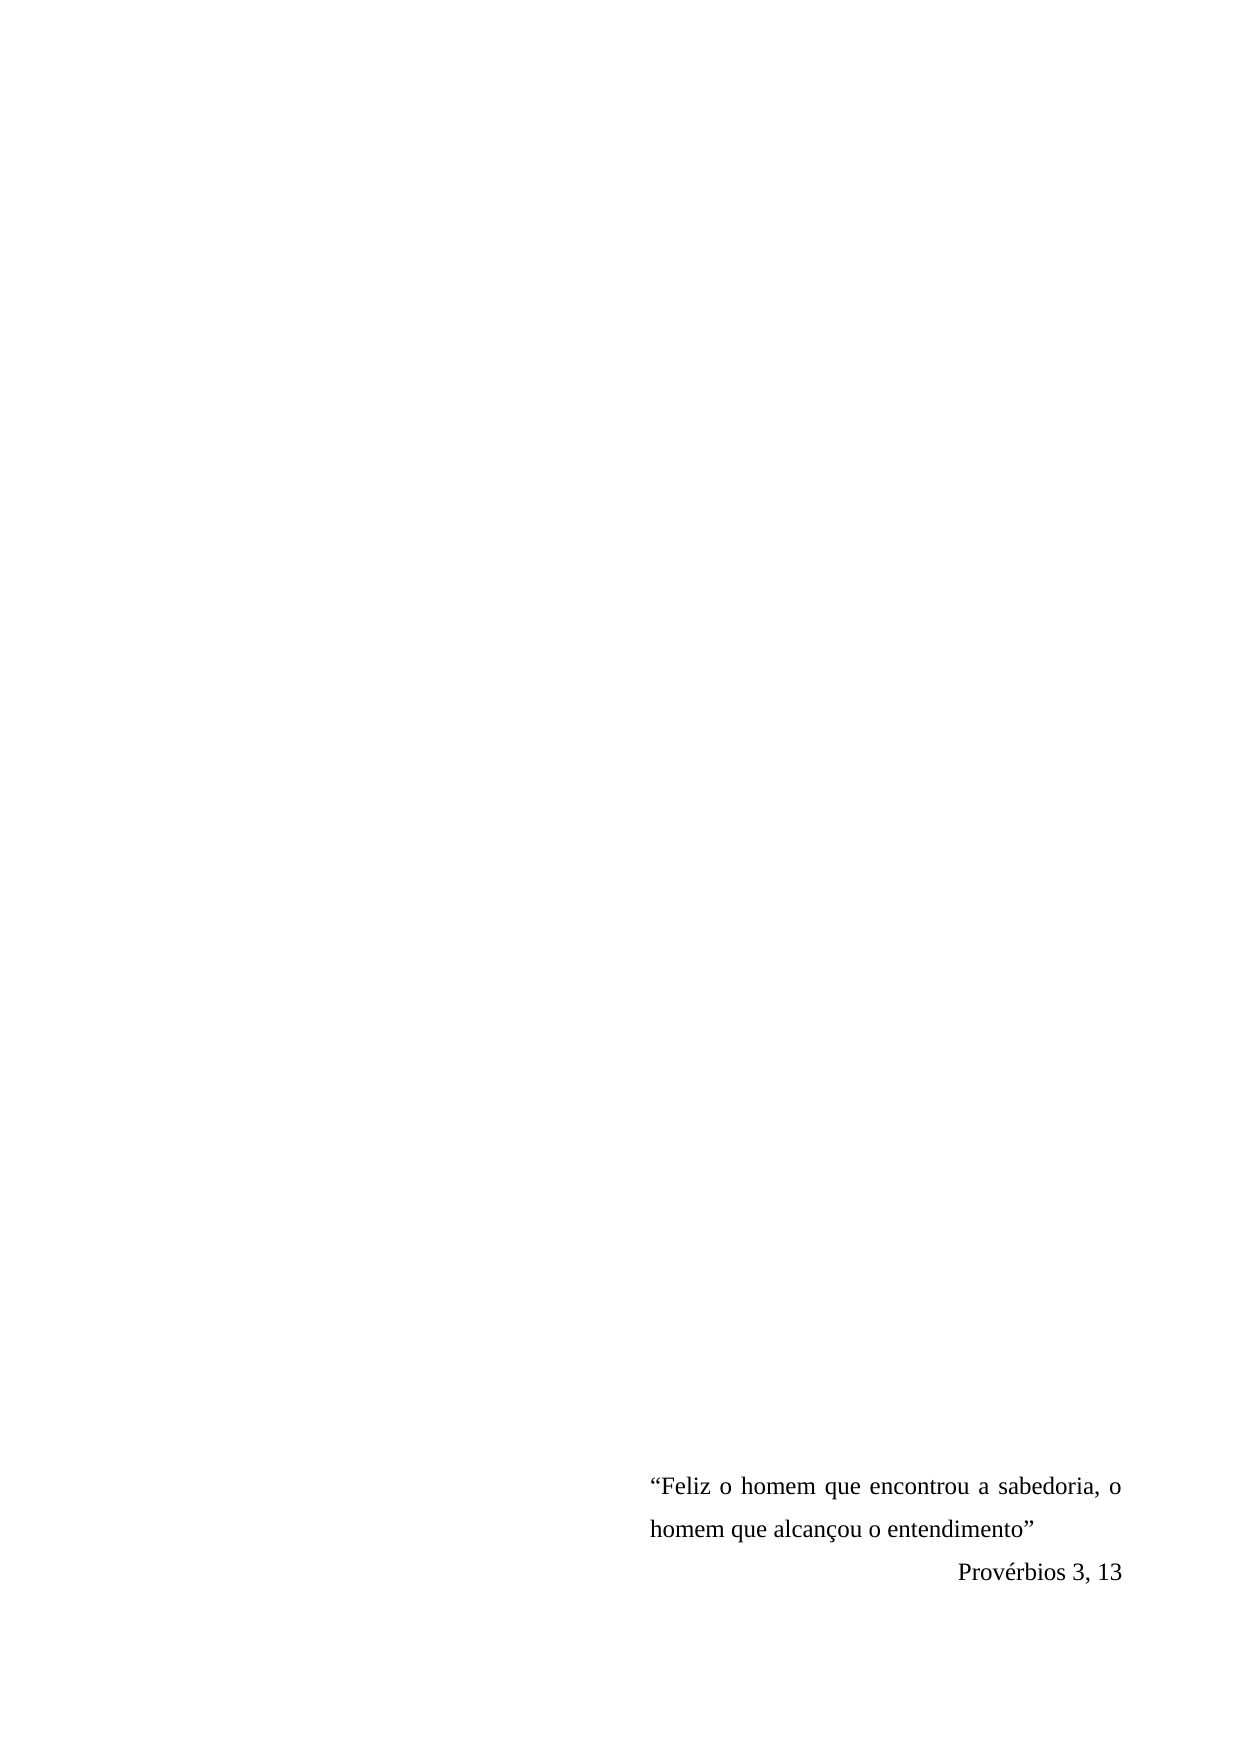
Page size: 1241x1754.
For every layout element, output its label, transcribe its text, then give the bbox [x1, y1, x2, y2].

text “Feliz o homem que encontrou a sabedoria, o homem que alcançou o entendimento” [650, 1471, 1122, 1543]
text Provérbios 3, 13 [650, 1557, 1122, 1586]
